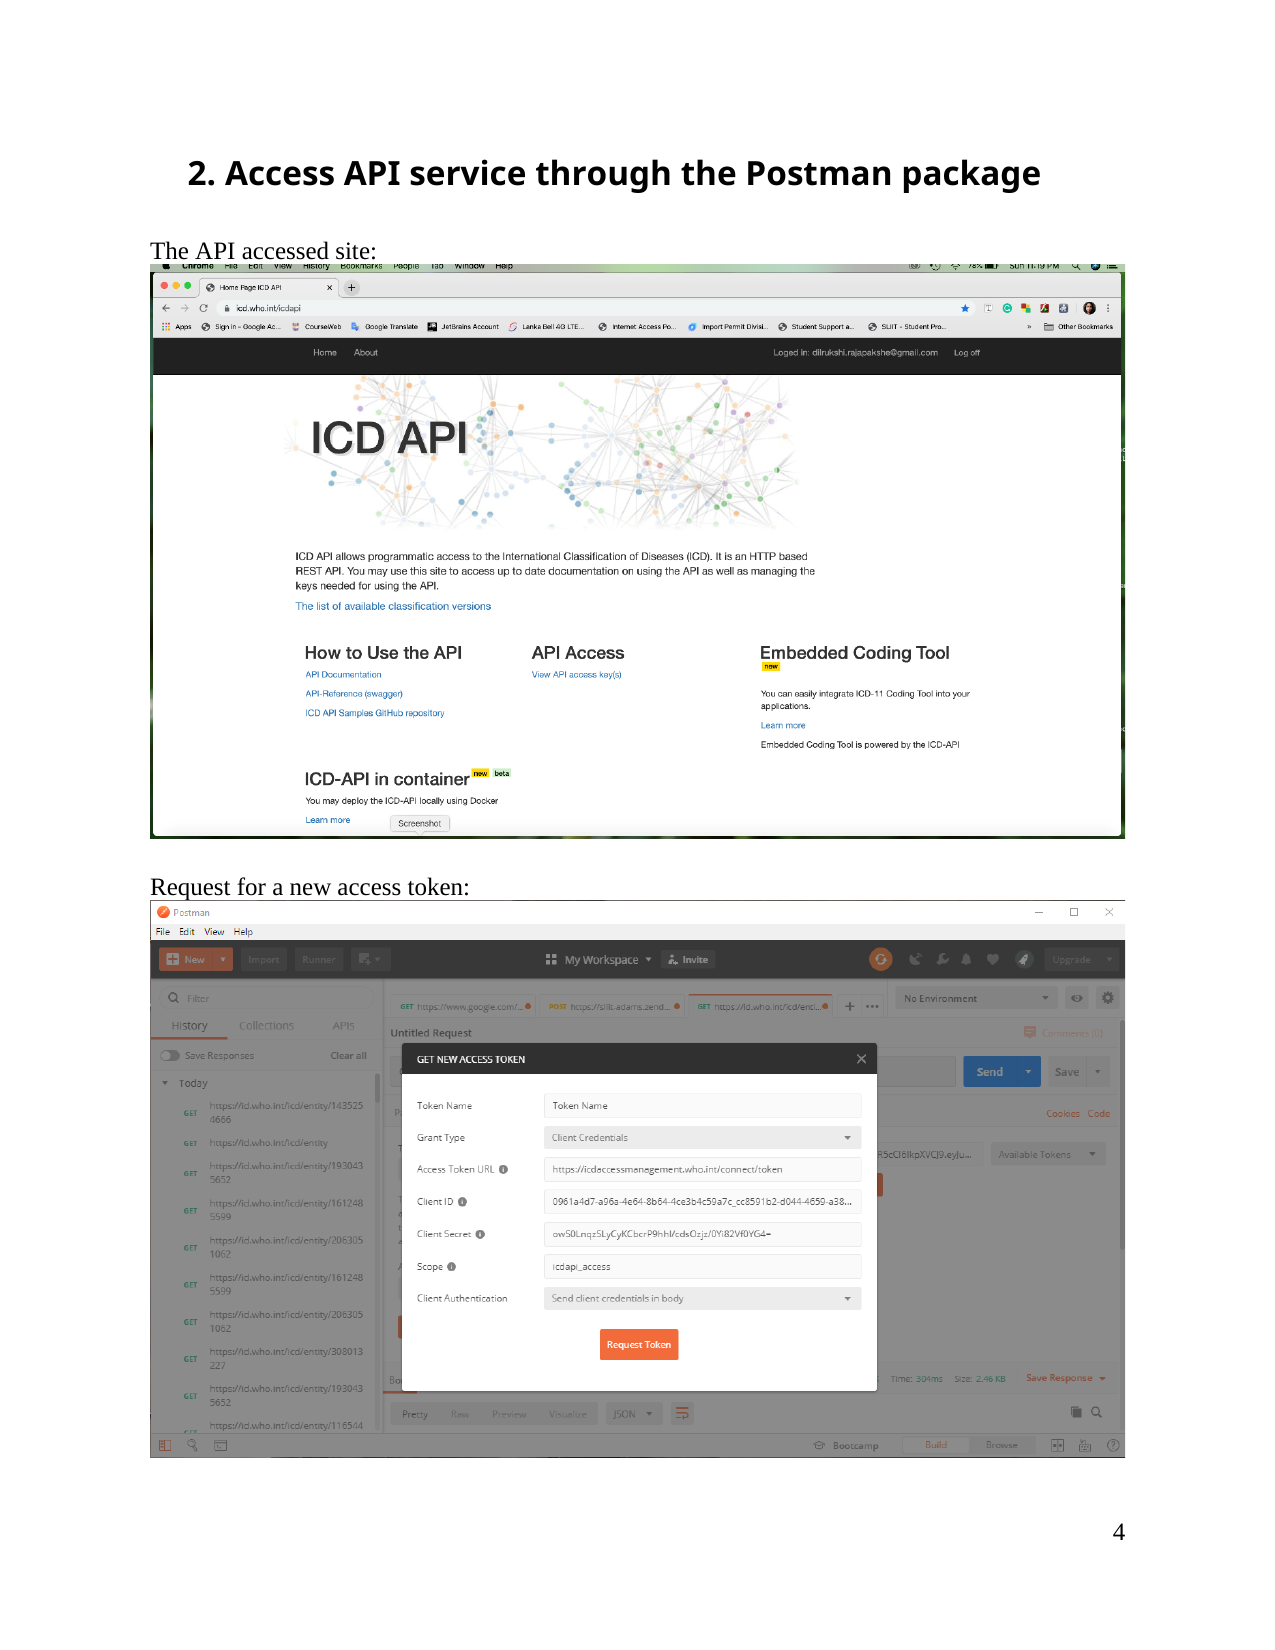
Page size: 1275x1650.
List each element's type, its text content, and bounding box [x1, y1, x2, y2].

subtitle Access API service through the Postman package [187, 150, 1125, 195]
text The API accessed site: [150, 236, 1125, 264]
text Request for a new access token: [150, 872, 1125, 900]
picture [150, 264, 1125, 839]
picture [150, 900, 1125, 1458]
